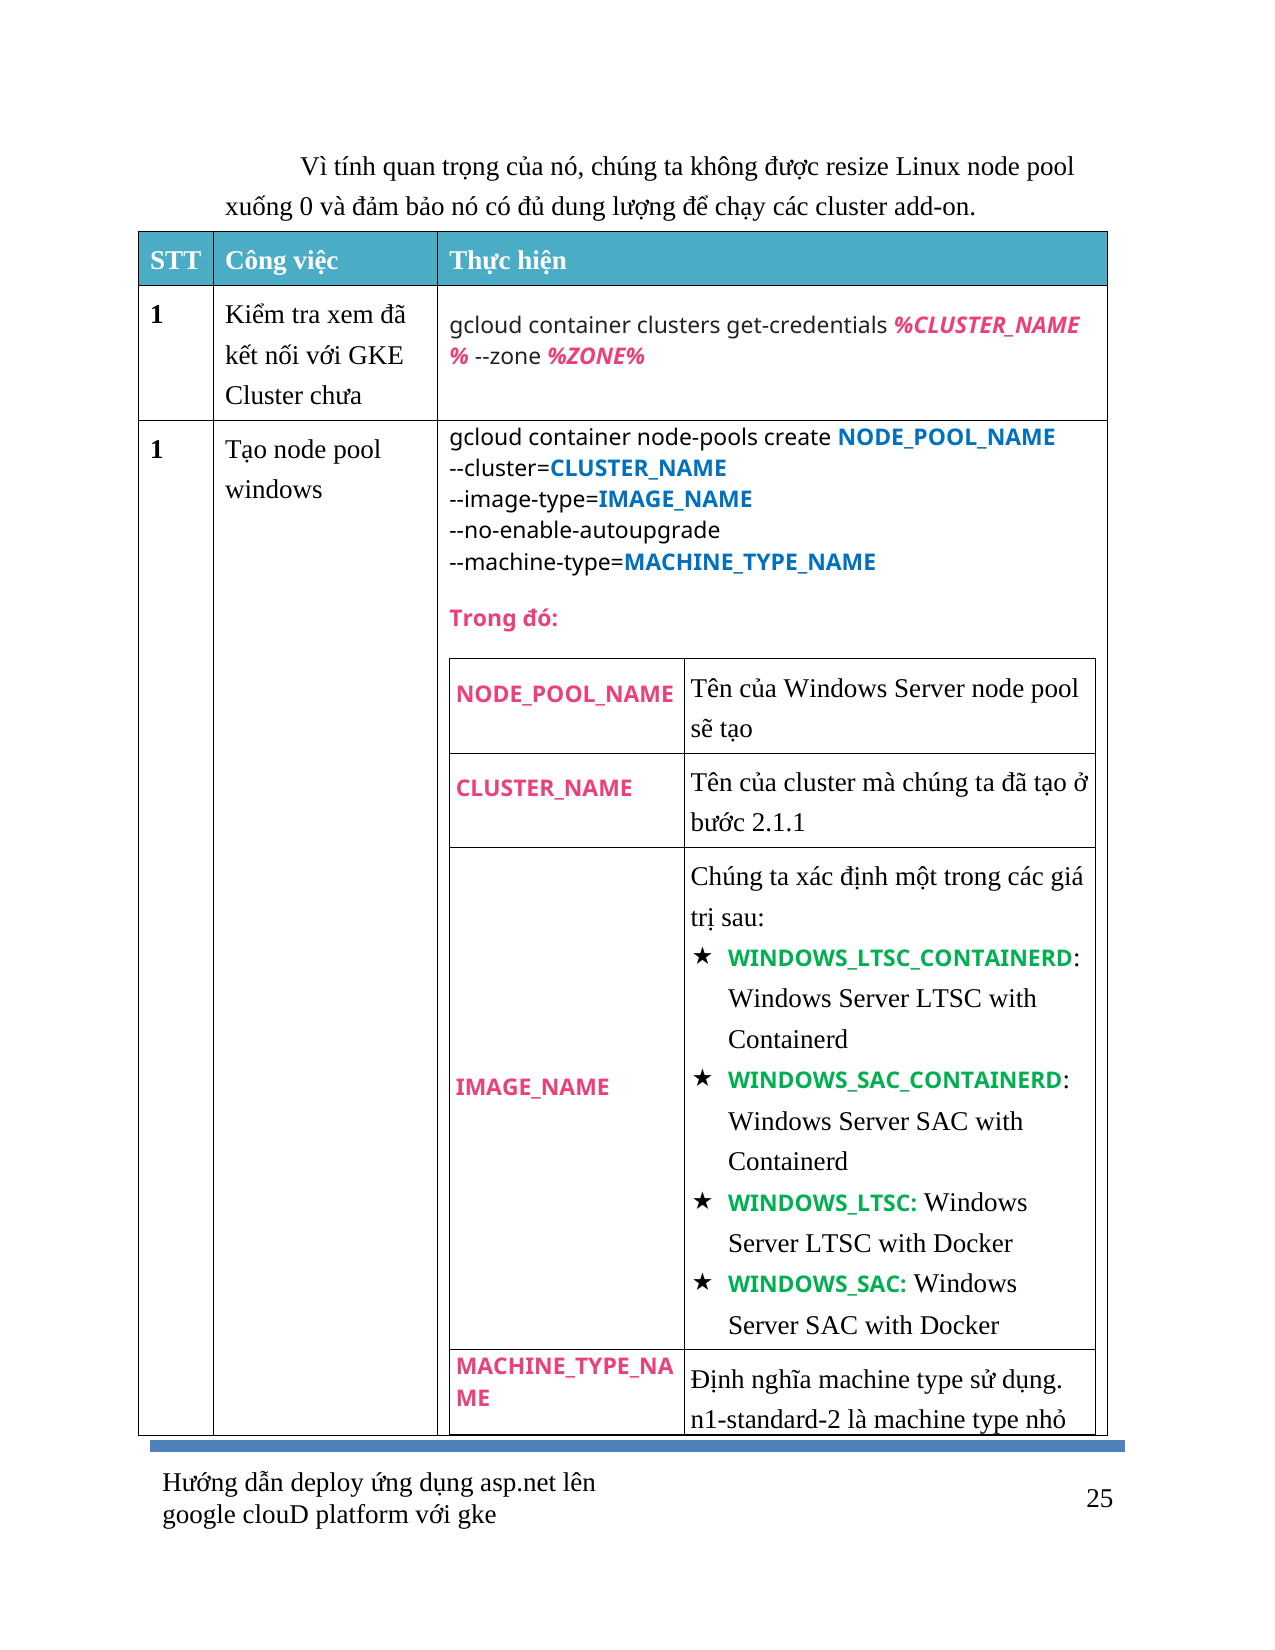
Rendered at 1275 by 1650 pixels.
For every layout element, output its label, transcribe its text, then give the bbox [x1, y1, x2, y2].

table_header STT [139, 232, 213, 285]
table_header Thực hiện [438, 232, 1107, 285]
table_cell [438, 421, 1107, 1435]
text Vì tính quan trọng của nó, chúng ta không được resize Linux node pool xuống 0 và đảm bảo nó có đủ dung lượng để chạy các cluster add-on. [225, 150, 1125, 222]
table_cell Kiểm tra xem đã kết nối với GKE Cluster chưa [214, 286, 437, 419]
table_header Công việc [214, 232, 437, 285]
table_cell 1 [139, 421, 213, 1435]
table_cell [214, 421, 437, 1435]
table_cell gcloud container clusters get-credentials %CLUSTER_NAME% --zone %ZONE% [438, 286, 1107, 419]
table_cell 1 [139, 286, 213, 419]
